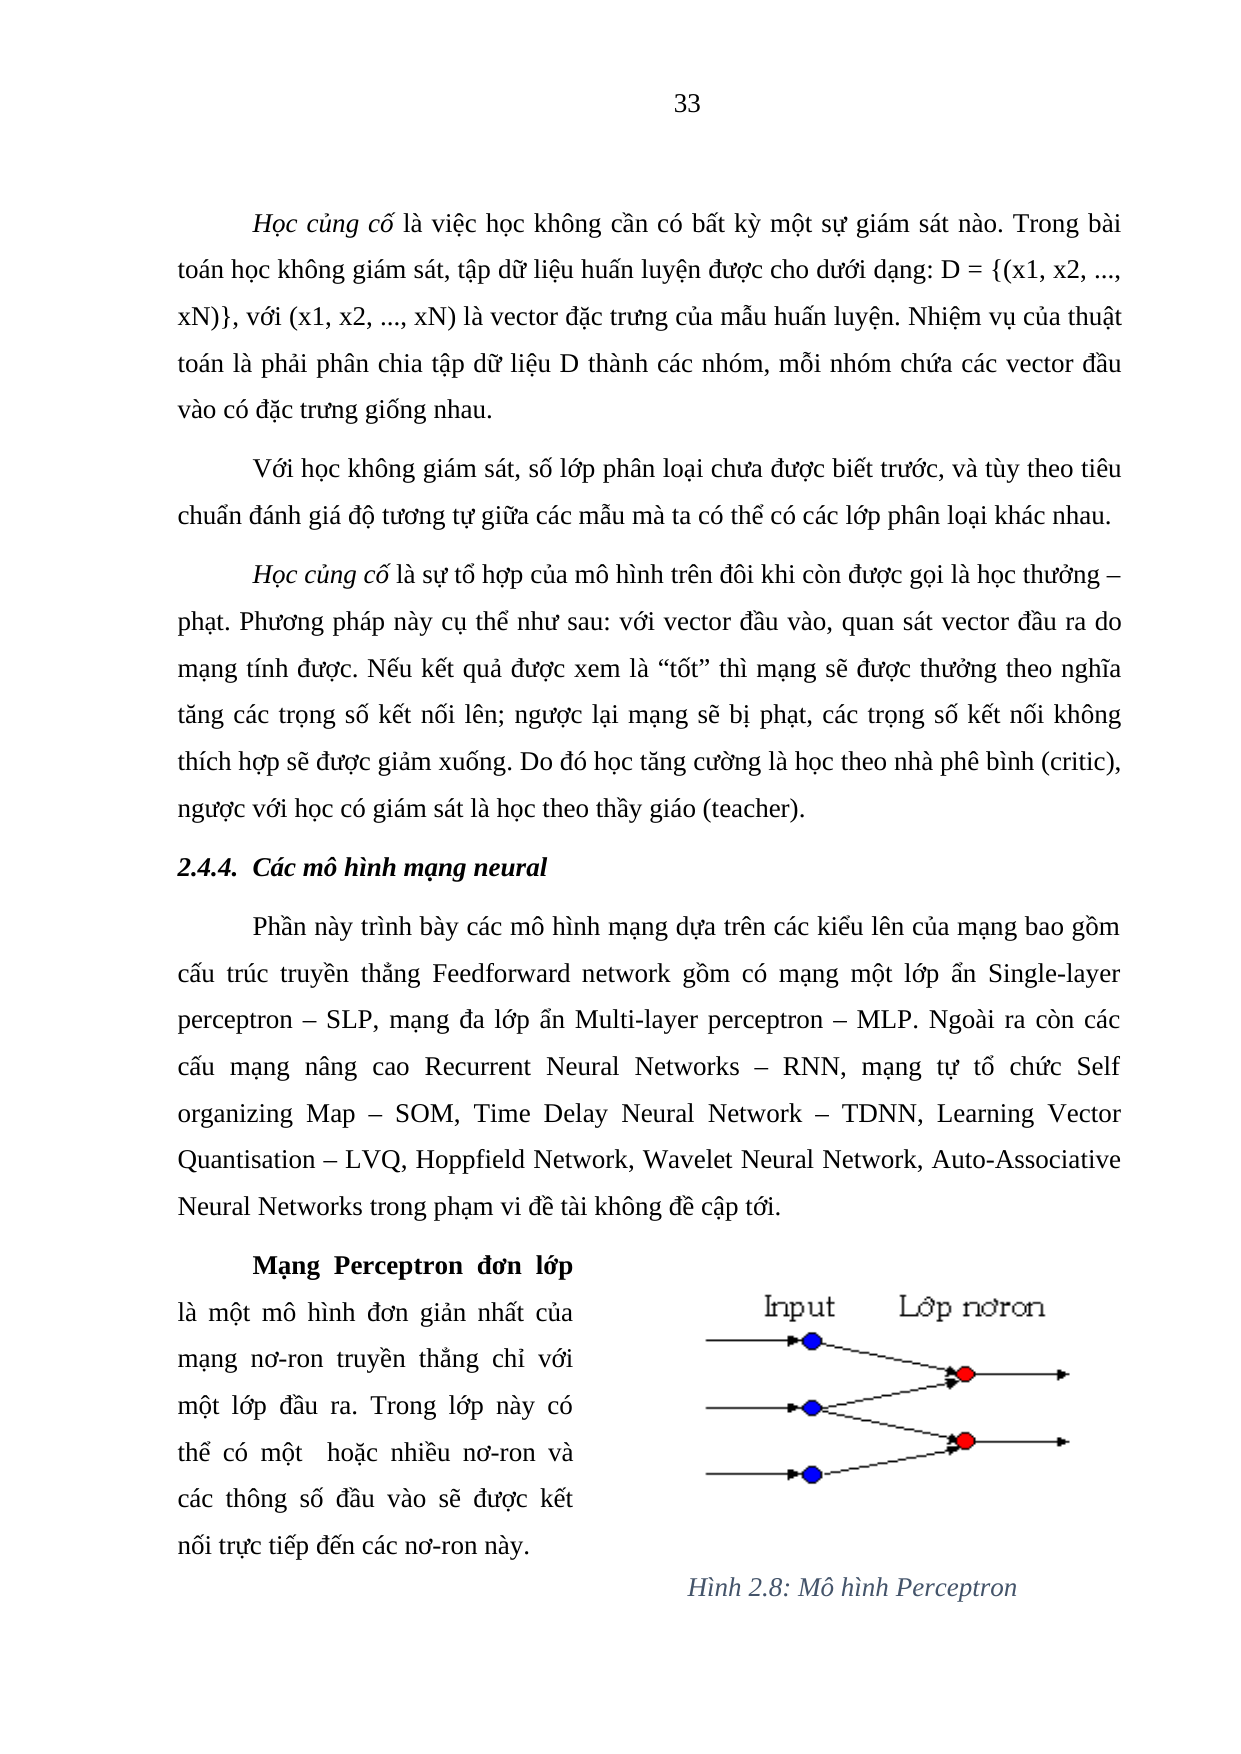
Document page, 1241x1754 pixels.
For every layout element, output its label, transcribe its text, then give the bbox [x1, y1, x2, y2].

subtitle Các mô hình mạng neural [177, 851, 1122, 882]
picture [592, 1249, 1166, 1550]
text Học củng cố là sự tổ hợp của mô hình trên đôi khi còn được gọi là học thưởng – phạt. Phương pháp này cụ thể như sau: với vector đầu vào, quan sát vector đầu ra do mạng tính được. Nếu kết quả được xem là “tốt” thì mạng sẽ được thưởng theo nghĩa tăng các trọng số kết nối lên; ngược lại mạng sẽ bị phạt, các trọng số kết nối không thích hợp sẽ được giảm xuống. Do đó học tăng cường là học theo nhà phê bình (critic), ngược với học có giám sát là học theo thầy giáo (teacher). [177, 558, 1122, 823]
text Với học không giám sát, số lớp phân loại chưa được biết trước, và tùy theo tiêu chuẩn đánh giá độ tương tự giữa các mẫu mà ta có thể có các lớp phân loại khác nhau. [177, 453, 1122, 530]
text Học củng cố là việc học không cần có bất kỳ một sự giám sát nào. Trong bài toán học không giám sát, tập dữ liệu huấn luyện được cho dưới dạng: D = {(x1, x2, ..., xN)}, với (x1, x2, ..., xN) là vector đặc trưng của mẫu huấn luyện. Nhiệm vụ của thuật toán là phải phân chia tập dữ liệu D thành các nhóm, mỗi nhóm chứa các vector đầu vào có đặc trưng giống nhau. [177, 207, 1122, 424]
text Phần này trình bày các mô hình mạng dựa trên các kiểu lên của mạng bao gồm cấu trúc truyền thẳng Feedforward network gồm có mạng một lớp ẩn Single-layer perceptron – SLP, mạng đa lớp ẩn Multi-layer perceptron – MLP. Ngoài ra còn các cấu mạng nâng cao Recurrent Neural Networks – RNN, mạng tự tổ chức Self organizing Map – SOM, Time Delay Neural Network – TDNN, Learning Vector Quantisation – LVQ, Hoppfield Network, Wavelet Neural Network, Auto-Associative Neural Networks trong phạm vi đề tài không đề cập tới. [177, 910, 1122, 1221]
